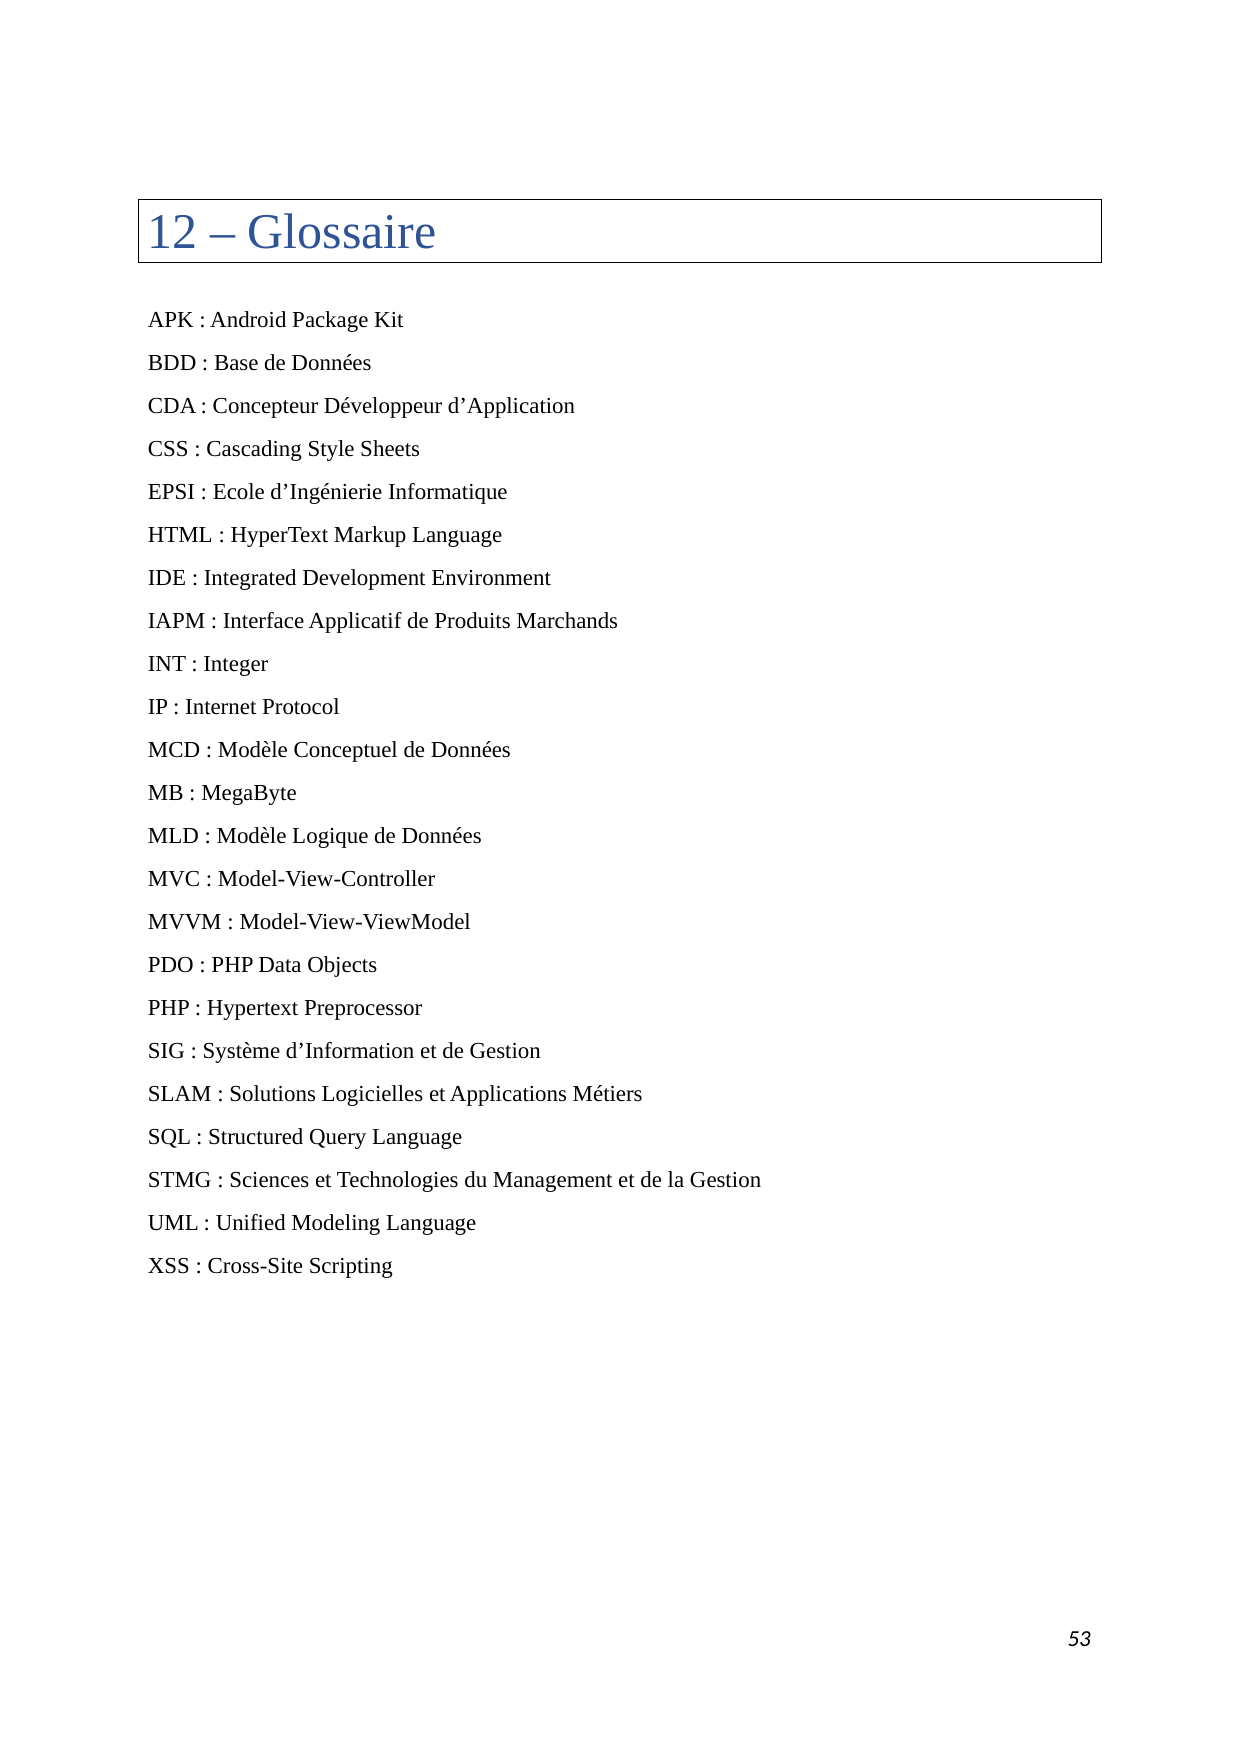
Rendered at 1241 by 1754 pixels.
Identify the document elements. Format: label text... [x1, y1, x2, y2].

text HTML : HyperText Markup Language [148, 521, 1093, 547]
text BDD : Base de Données [148, 349, 1093, 375]
text UML : Unified Modeling Language [148, 1209, 1093, 1236]
text STMG : Sciences et Technologies du Management et de la Gestion [148, 1166, 1093, 1192]
text PHP : Hypertext Preprocessor [148, 994, 1093, 1020]
text MVC : Model-View-Controller [148, 865, 1093, 891]
text SIG : Système d’Information et de Gestion [148, 1037, 1093, 1063]
text XSS : Cross-Site Scripting [148, 1252, 1093, 1278]
text SLAM : Solutions Logicielles et Applications Métiers [148, 1080, 1093, 1106]
text IAPM : Interface Applicatif de Produits Marchands [148, 607, 1093, 633]
text CSS : Cascading Style Sheets [148, 435, 1093, 461]
text CDA : Concepteur Développeur d’Application [148, 392, 1093, 418]
text PDO : PHP Data Objects [148, 951, 1093, 977]
text IP : Internet Protocol [148, 693, 1093, 719]
text APK : Android Package Kit [148, 306, 1093, 332]
text EPSI : Ecole d’Ingénierie Informatique [148, 478, 1093, 504]
text INT : Integer [148, 650, 1093, 676]
text MVVM : Model-View-ViewModel [148, 908, 1093, 934]
text IDE : Integrated Development Environment [148, 564, 1093, 590]
text MLD : Modèle Logique de Données [148, 822, 1093, 848]
text MCD : Modèle Conceptuel de Données [148, 736, 1093, 762]
text SQL : Structured Query Language [148, 1123, 1093, 1149]
text MB : MegaByte [148, 779, 1093, 805]
text 12 – Glossaire [139, 200, 1101, 262]
